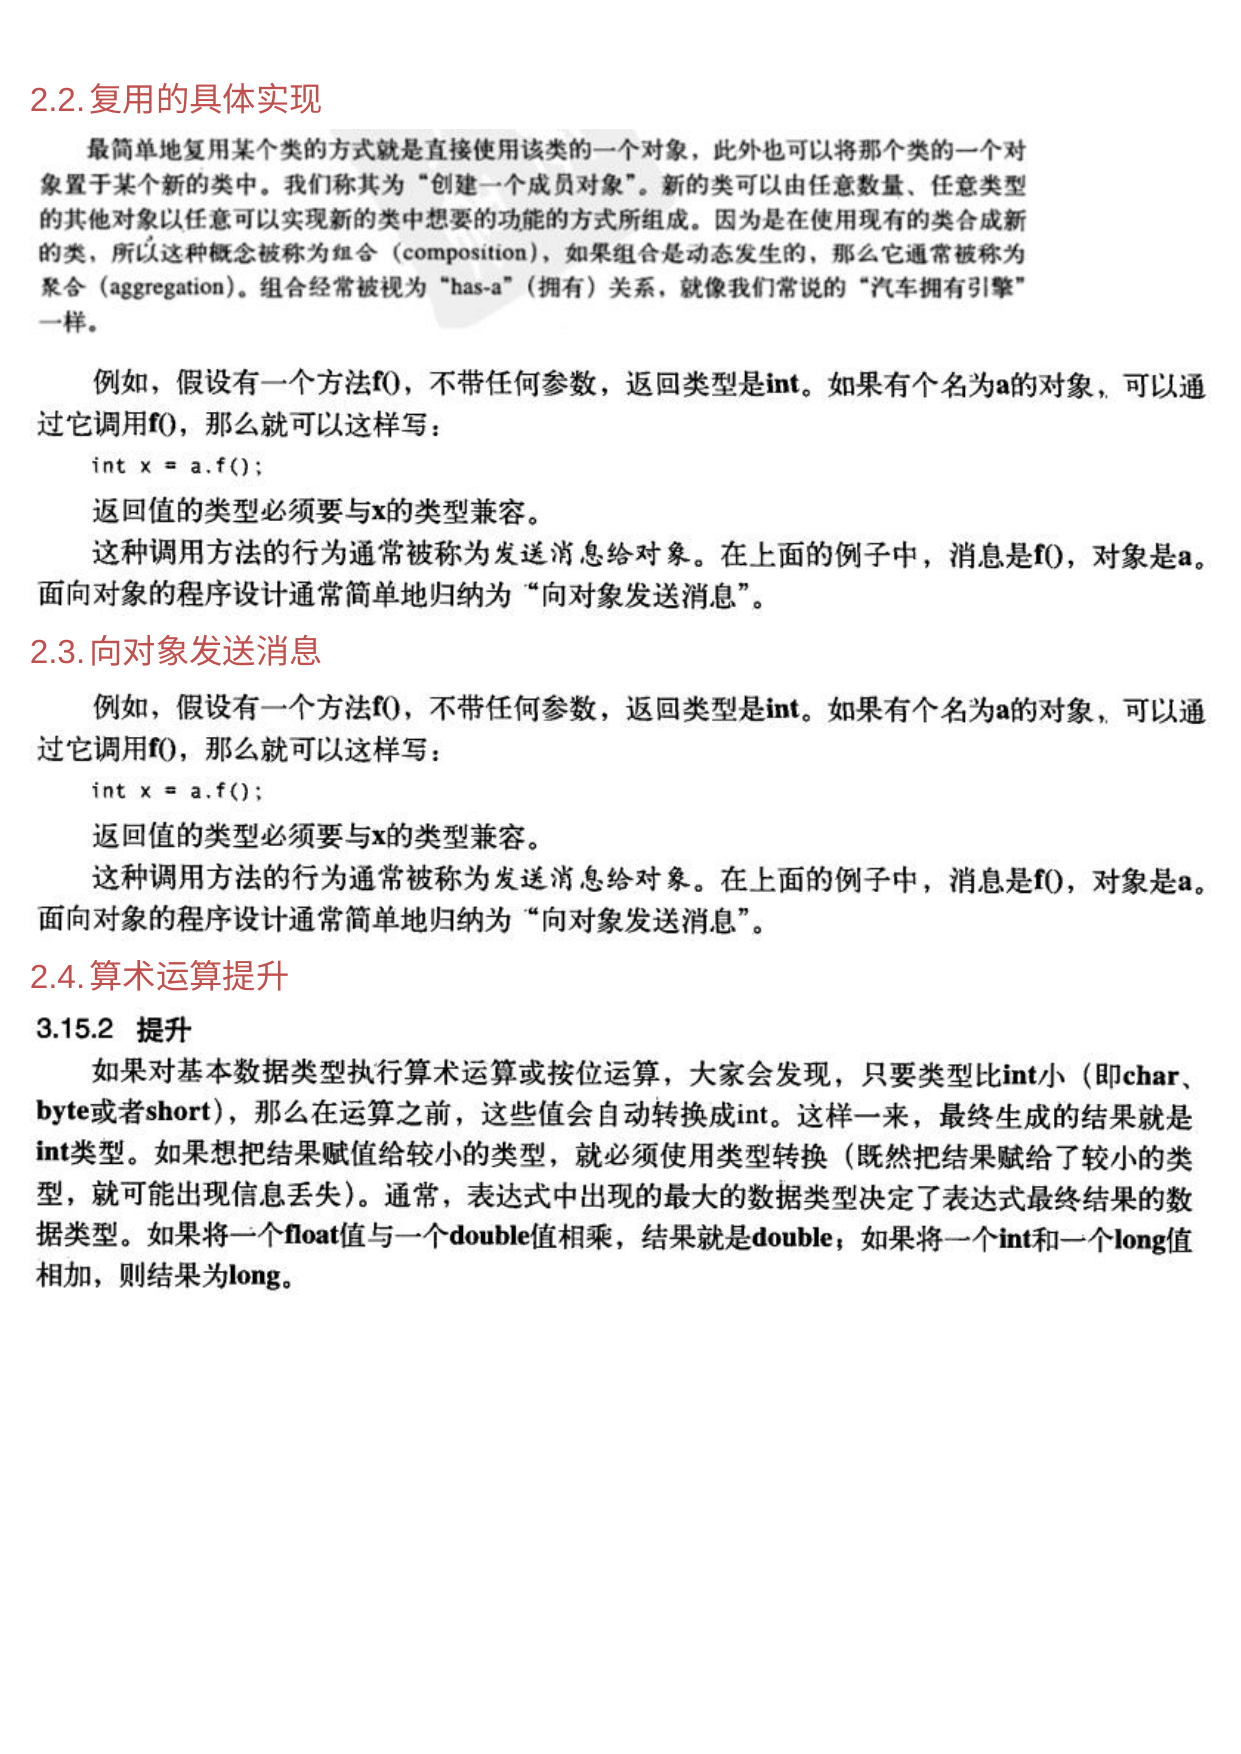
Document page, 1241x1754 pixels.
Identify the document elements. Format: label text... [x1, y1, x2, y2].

picture [29, 1007, 1210, 1295]
picture [29, 682, 1211, 941]
subtitle 向对象发送消息 [29, 617, 1211, 682]
subtitle 复用的具体实现 [29, 64, 1211, 129]
picture [29, 357, 1211, 616]
subtitle 算术运算提升 [29, 942, 1211, 1007]
picture [29, 129, 1035, 336]
